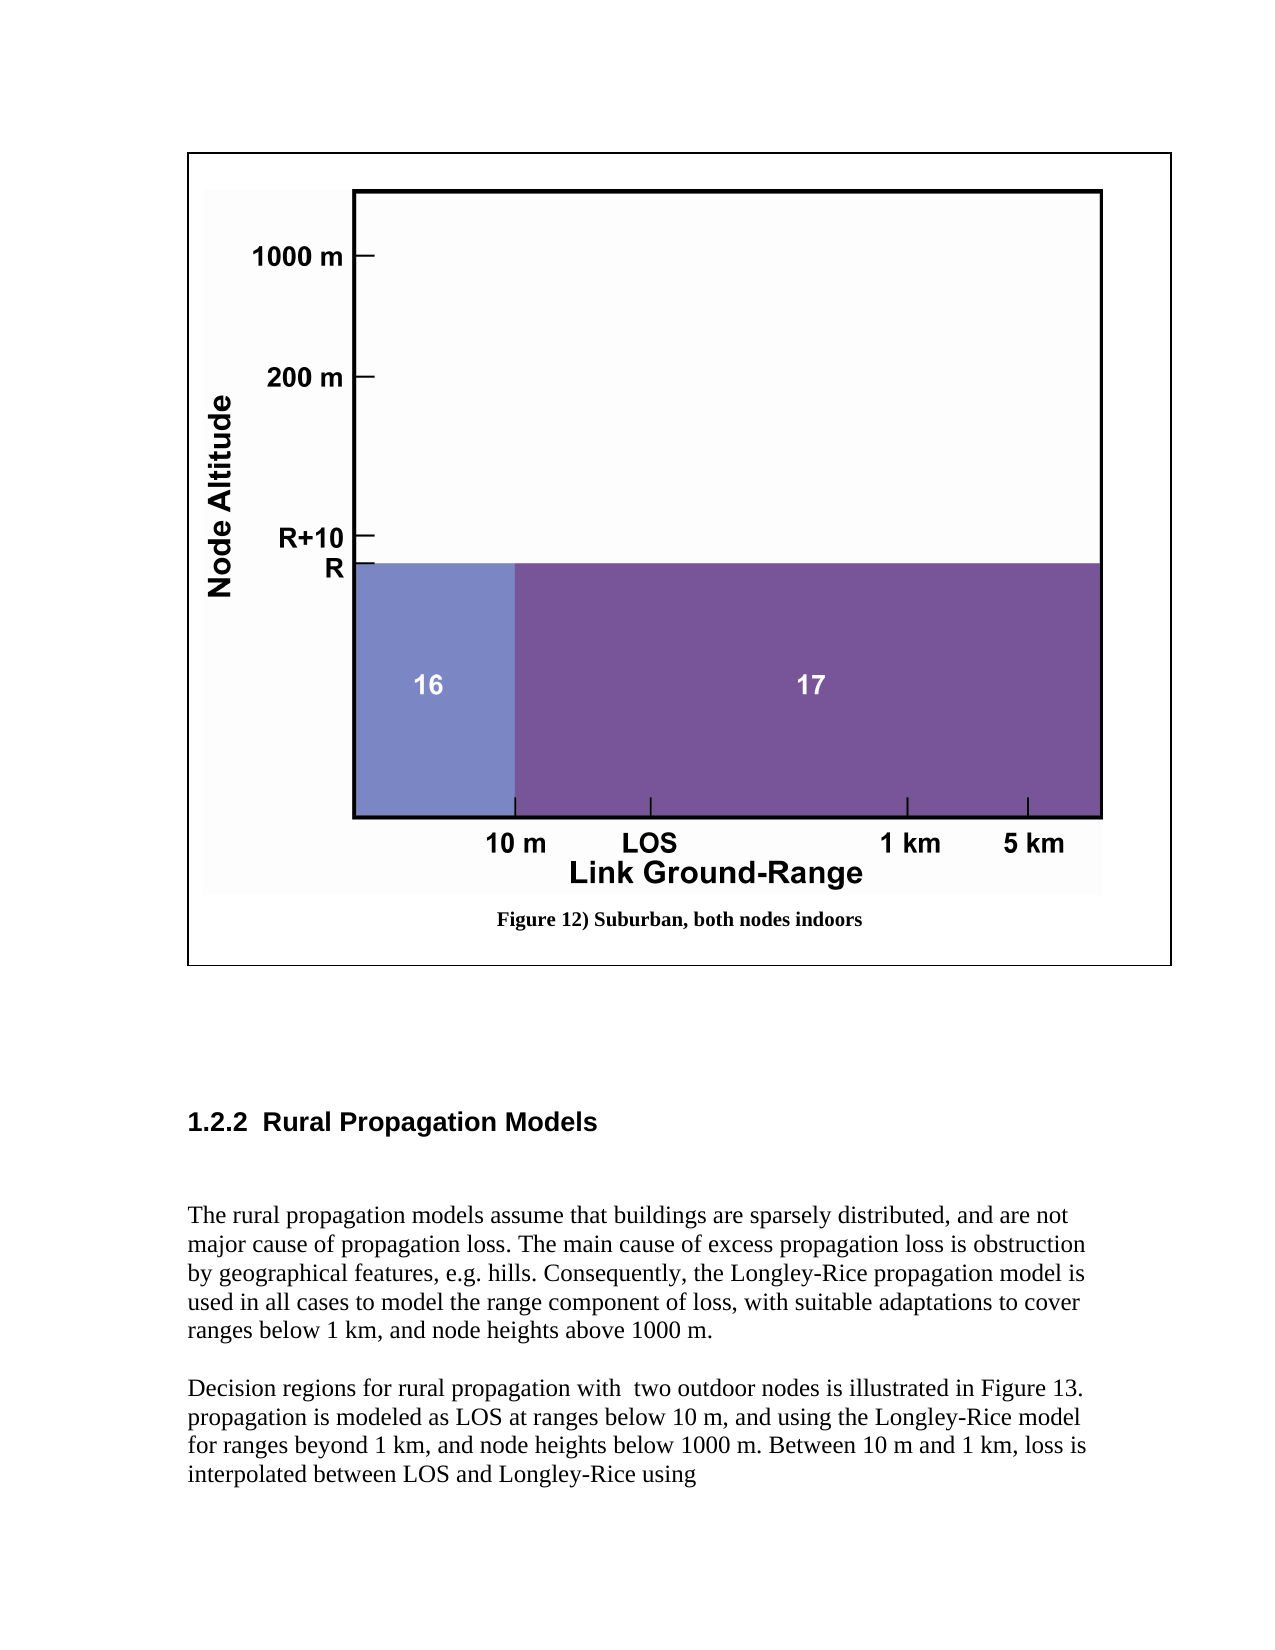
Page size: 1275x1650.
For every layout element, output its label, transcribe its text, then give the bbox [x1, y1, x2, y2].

text The rural propagation models assume that buildings are sparsely distributed, and are not major cause of propagation loss. The main cause of excess propagation loss is obstruction by geographical features, e.g. hills. Consequently, the Longley-Rice propagation model is used in all cases to model the range component of loss, with suitable adaptations to cover ranges below 1 km, and node heights above 1000 m. [187, 1201, 1087, 1344]
subtitle Rural Propagation Models [187, 1106, 1087, 1137]
picture [203, 189, 1103, 895]
text Decision regions for rural propagation with two outdoor nodes is illustrated in Figure 13. propagation is modeled as LOS at ranges below 10 m, and using the Longley-Rice model for ranges beyond 1 km, and node heights below 1000 m. Between 10 m and 1 km, loss is interpolated between LOS and Longley-Rice using [187, 1373, 1087, 1488]
